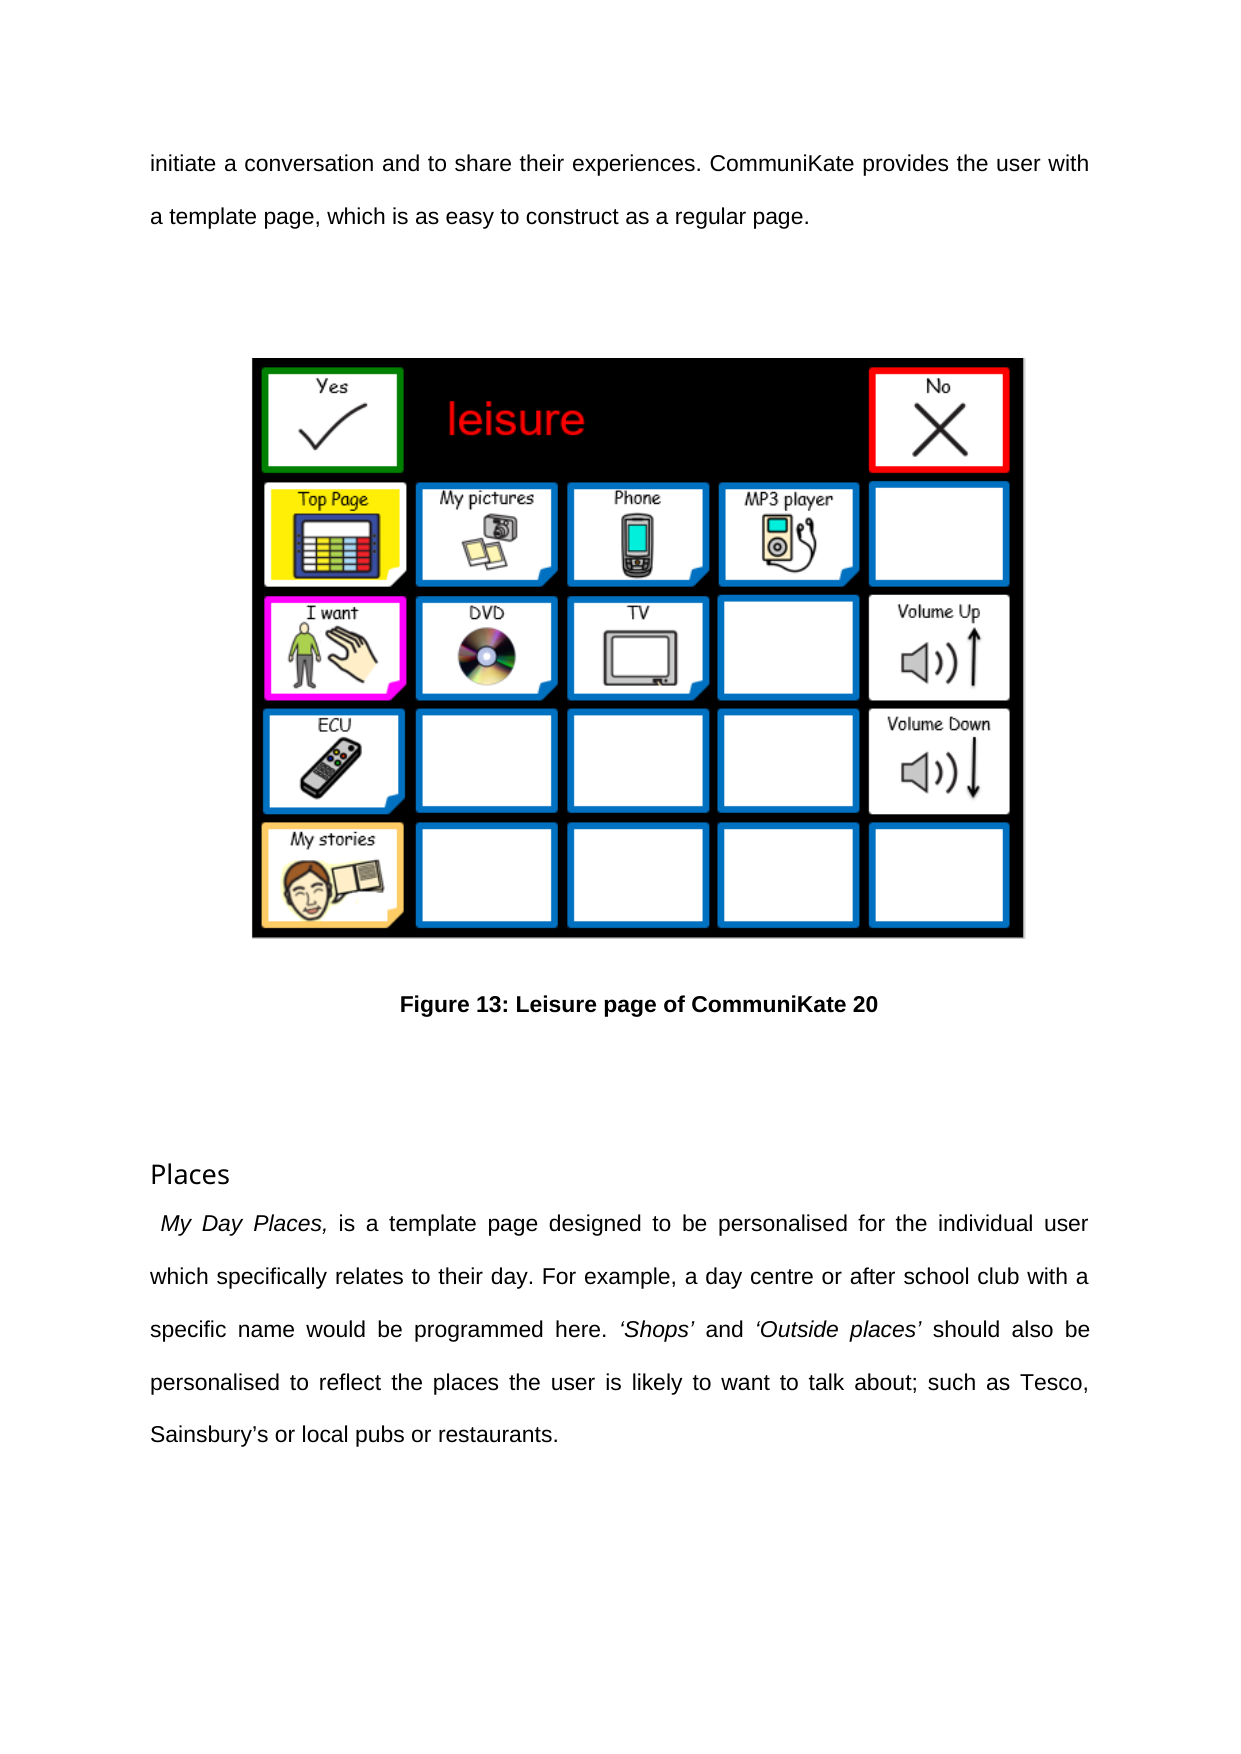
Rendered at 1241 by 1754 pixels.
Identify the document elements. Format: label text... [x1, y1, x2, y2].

text Figure 13: Leisure page of CommuniKate 20 [150, 991, 1090, 1018]
text My Day Places, is a template page designed to be personalised for the individual user which specifically relates to their day. For example, a day centre or after school club with a specific name would be programmed here. ‘Shops’ and ‘Outside places’ should also be personalised to reflect the places the user is likely to want to talk about; such as Tesco, Sainsbury’s or local pubs or restaurants. [150, 1210, 1090, 1448]
picture [251, 358, 1026, 939]
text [150, 150, 1090, 229]
subtitle Places [150, 1155, 1090, 1192]
